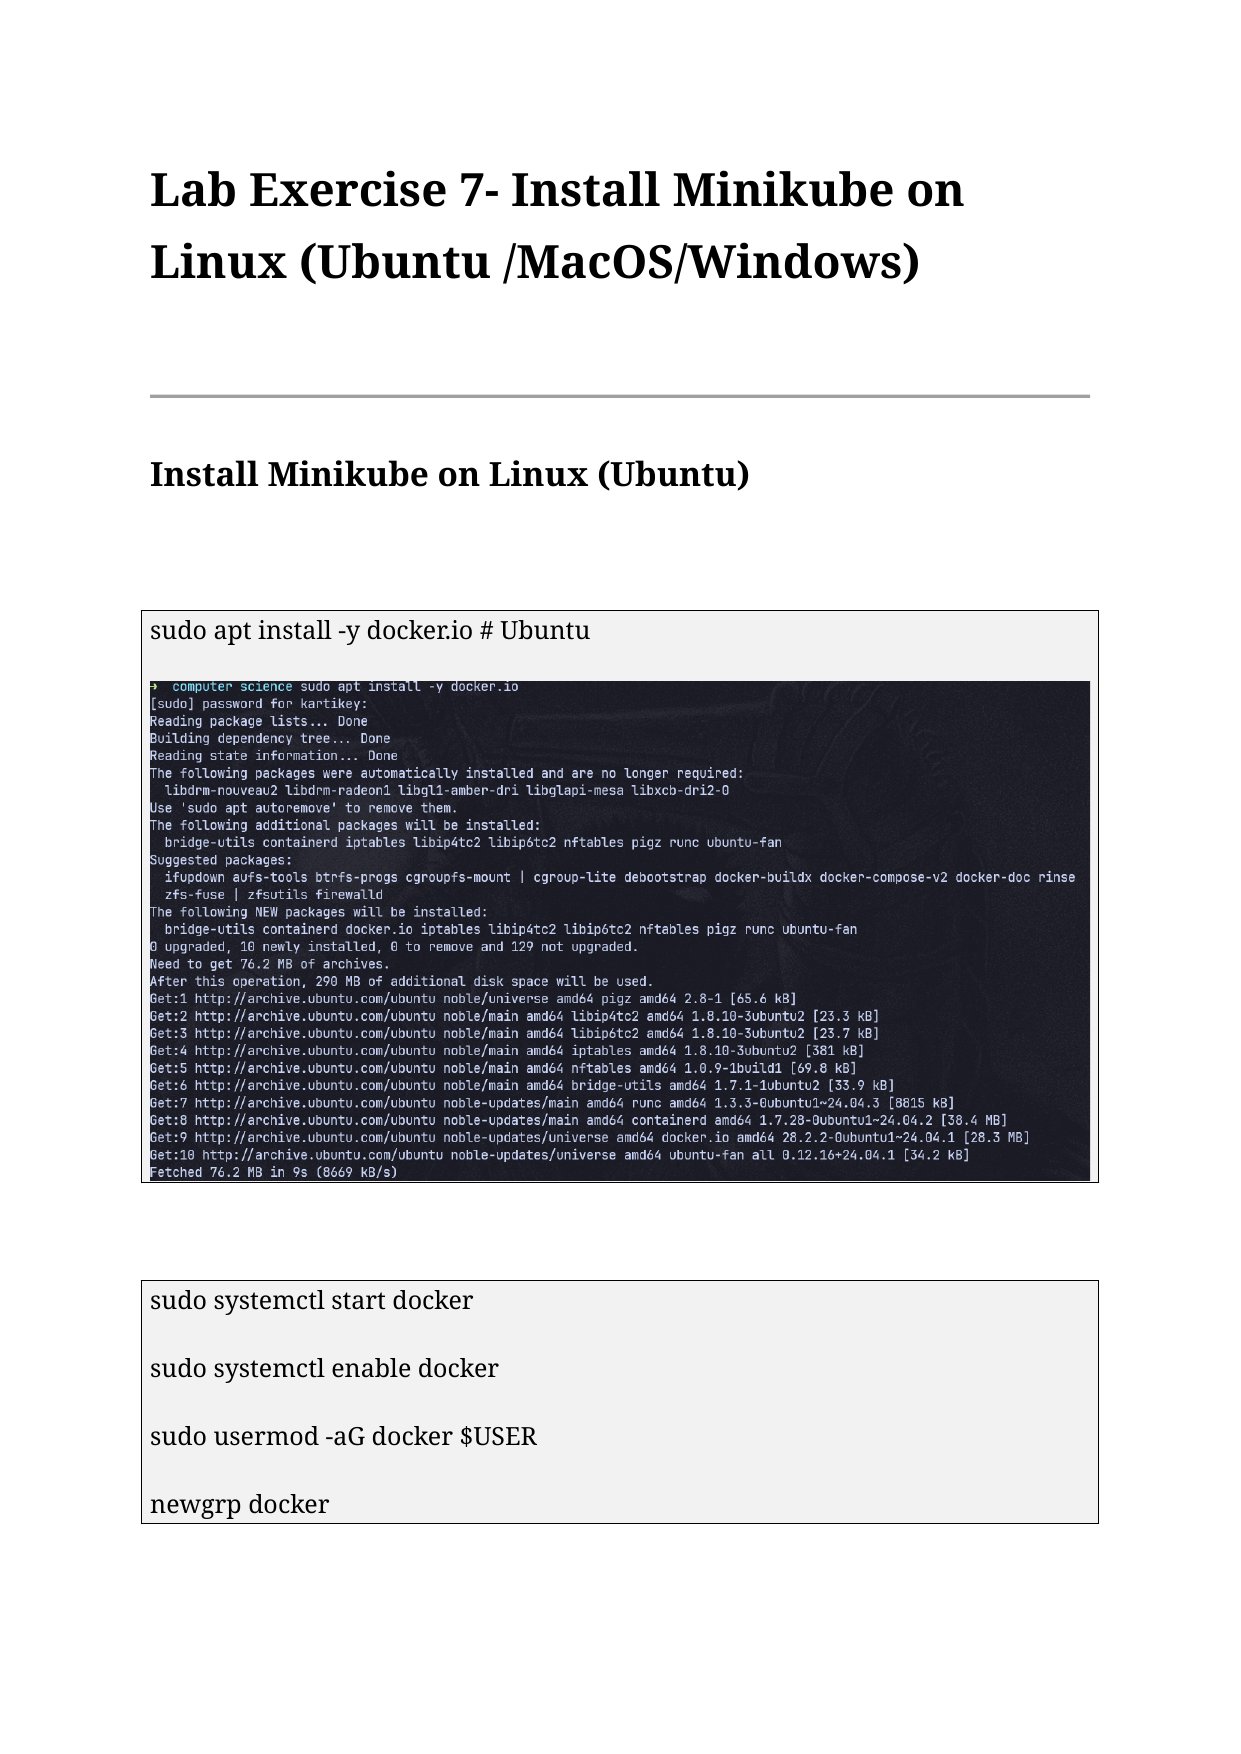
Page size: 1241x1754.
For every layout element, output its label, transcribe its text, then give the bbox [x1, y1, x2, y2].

text sudo systemctl start docker [142, 1281, 1098, 1317]
picture [150, 681, 1091, 1181]
text sudo usermod -aG docker $USER [142, 1416, 1098, 1453]
text newgrp docker [142, 1484, 1098, 1523]
text Install Minikube on Linux (Ubuntu) [150, 451, 1090, 496]
text sudo apt install -y docker.io # Ubuntu [142, 611, 1098, 647]
text sudo systemctl enable docker [142, 1348, 1098, 1385]
text Lab Exercise 7- Install Minikube on Linux (Ubuntu /MacOS/Windows) [150, 158, 1090, 292]
